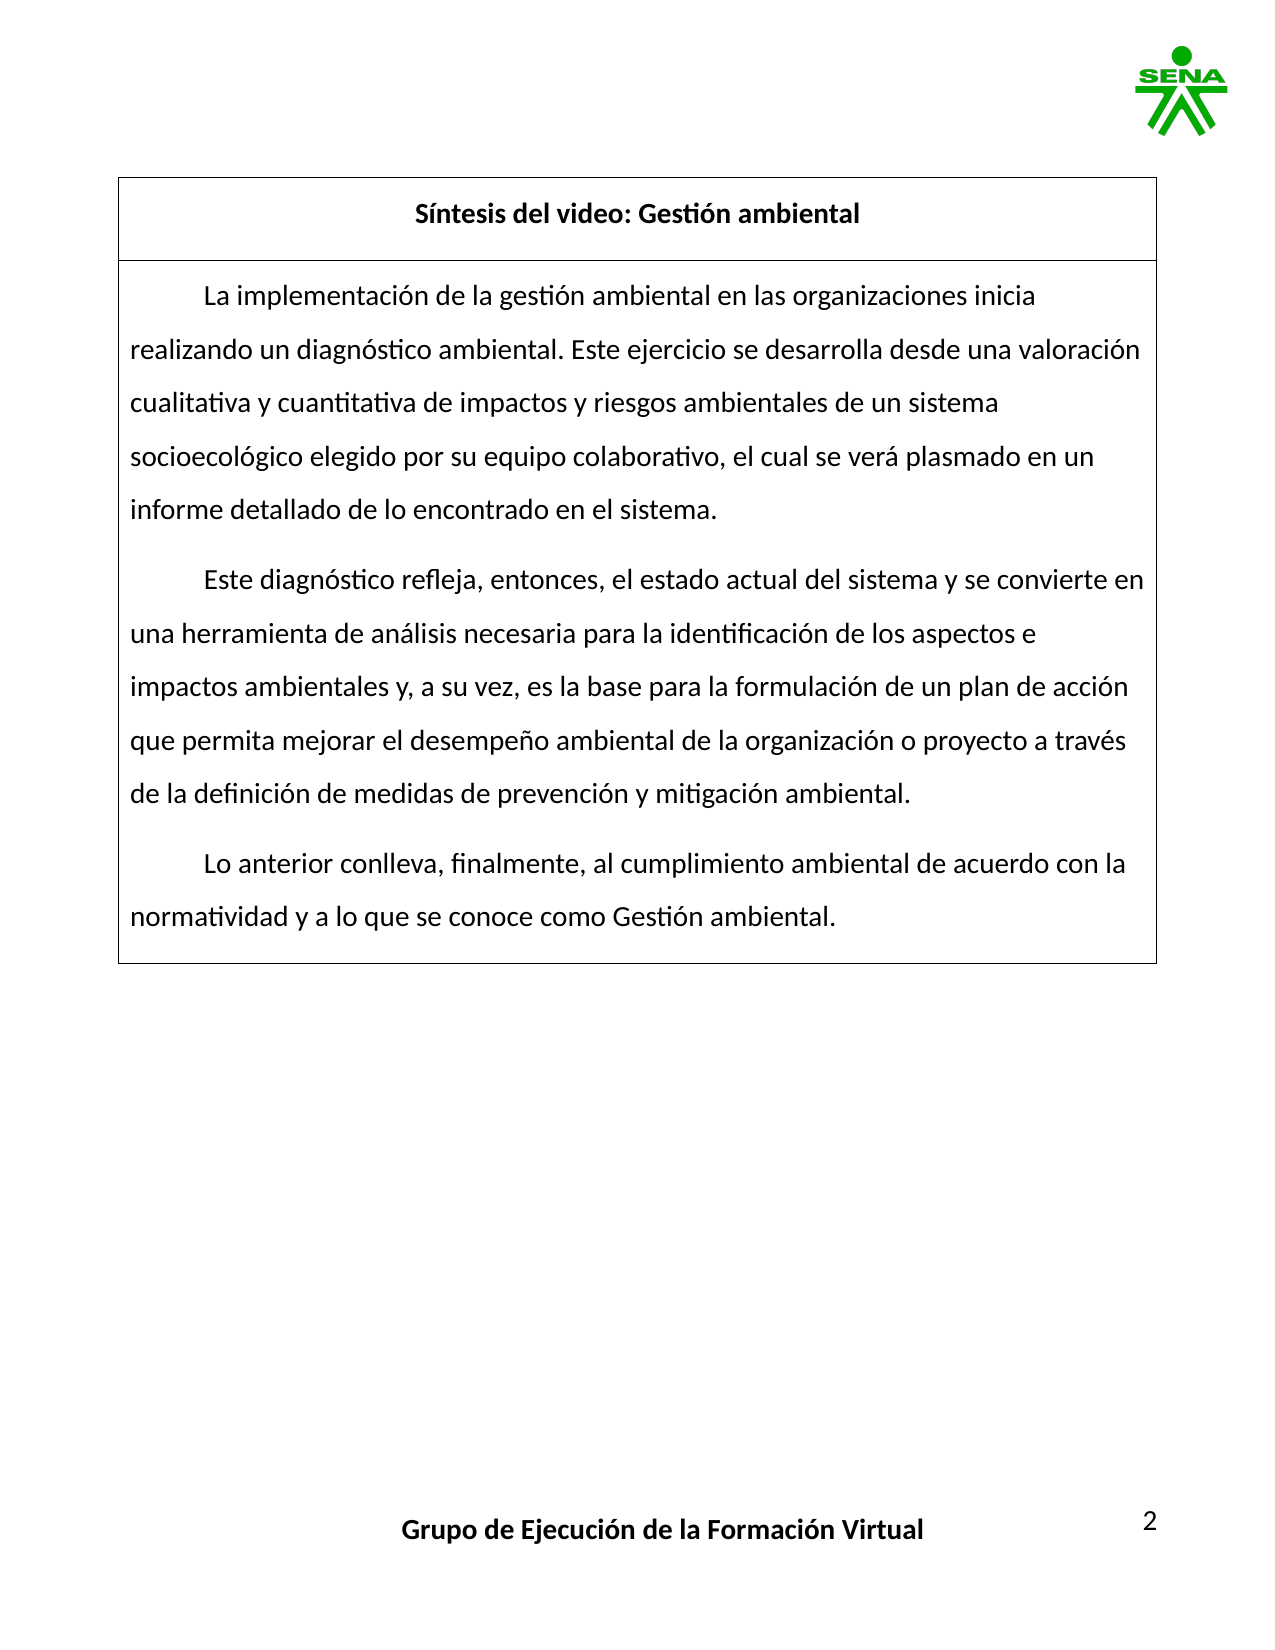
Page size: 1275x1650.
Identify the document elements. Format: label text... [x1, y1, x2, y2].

picture [1135, 46, 1228, 136]
table_header Síntesis del video: Gestión ambiental [119, 178, 1156, 260]
table_cell La implementación de la gestión ambiental en las organizaciones inicia realizando un diagnóstico ambiental. Este ejercicio se desarrolla desde una valoración cualitativa y cuantitativa de impactos y riesgos ambientales de un sistema socioecológico elegido por su equipo colaborativo, el cual se verá plasmado en un informe detallado de lo encontrado en el sistema. Este diagnóstico refleja, entonces, el estado actual del sistema y se convierte en una herramienta de análisis necesaria para la identificación de los aspectos e impactos ambientales y, a su vez, es la base para la formulación de un plan de acción que permita mejorar el desempeño ambiental de la organización o proyecto a través de la definición de medidas de prevención y mitigación ambiental. Lo anterior conlleva, finalmente, al cumplimiento ambiental de acuerdo con la normatividad y a lo que se conoce como Gestión ambiental. [119, 261, 1156, 963]
